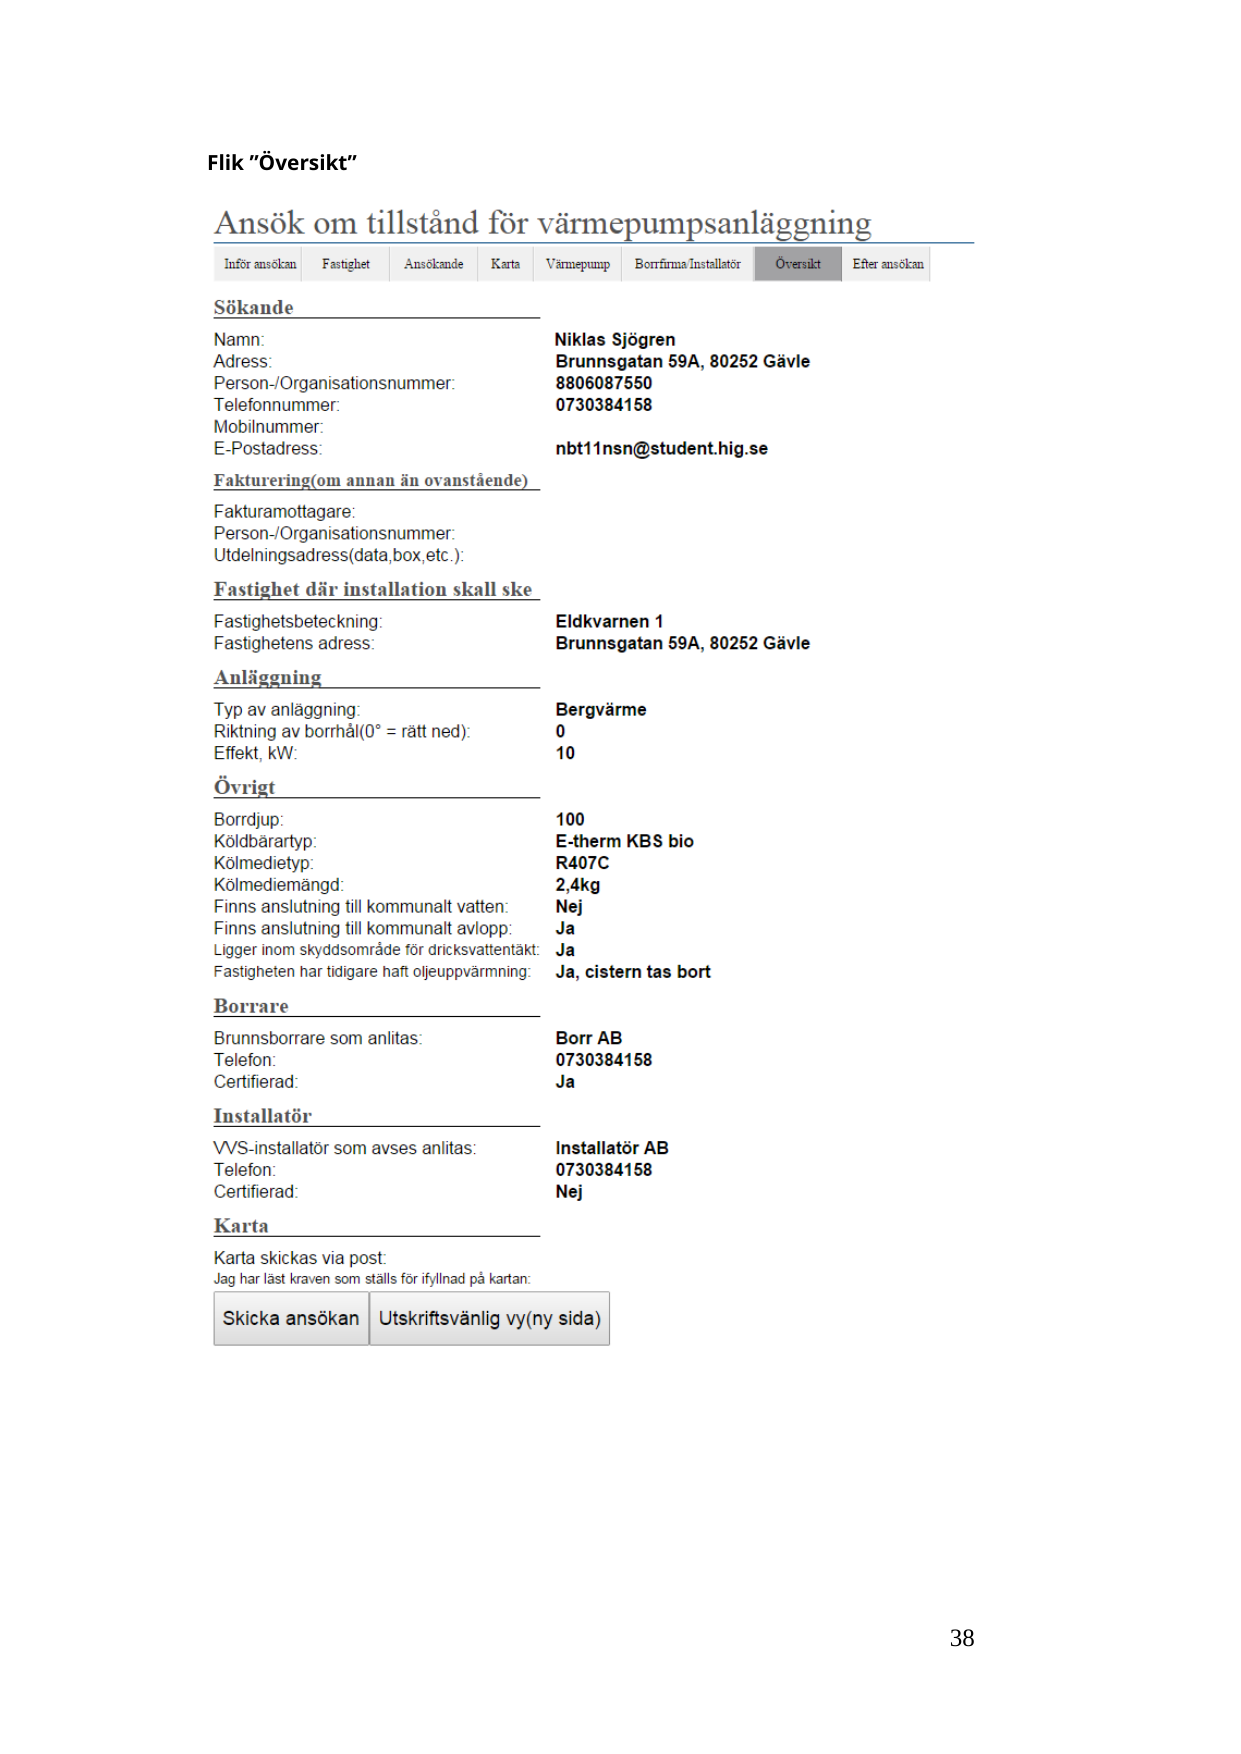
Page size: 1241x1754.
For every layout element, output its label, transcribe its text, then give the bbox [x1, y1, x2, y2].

picture [206, 201, 975, 1374]
text Flik ”Översikt” [207, 148, 974, 176]
